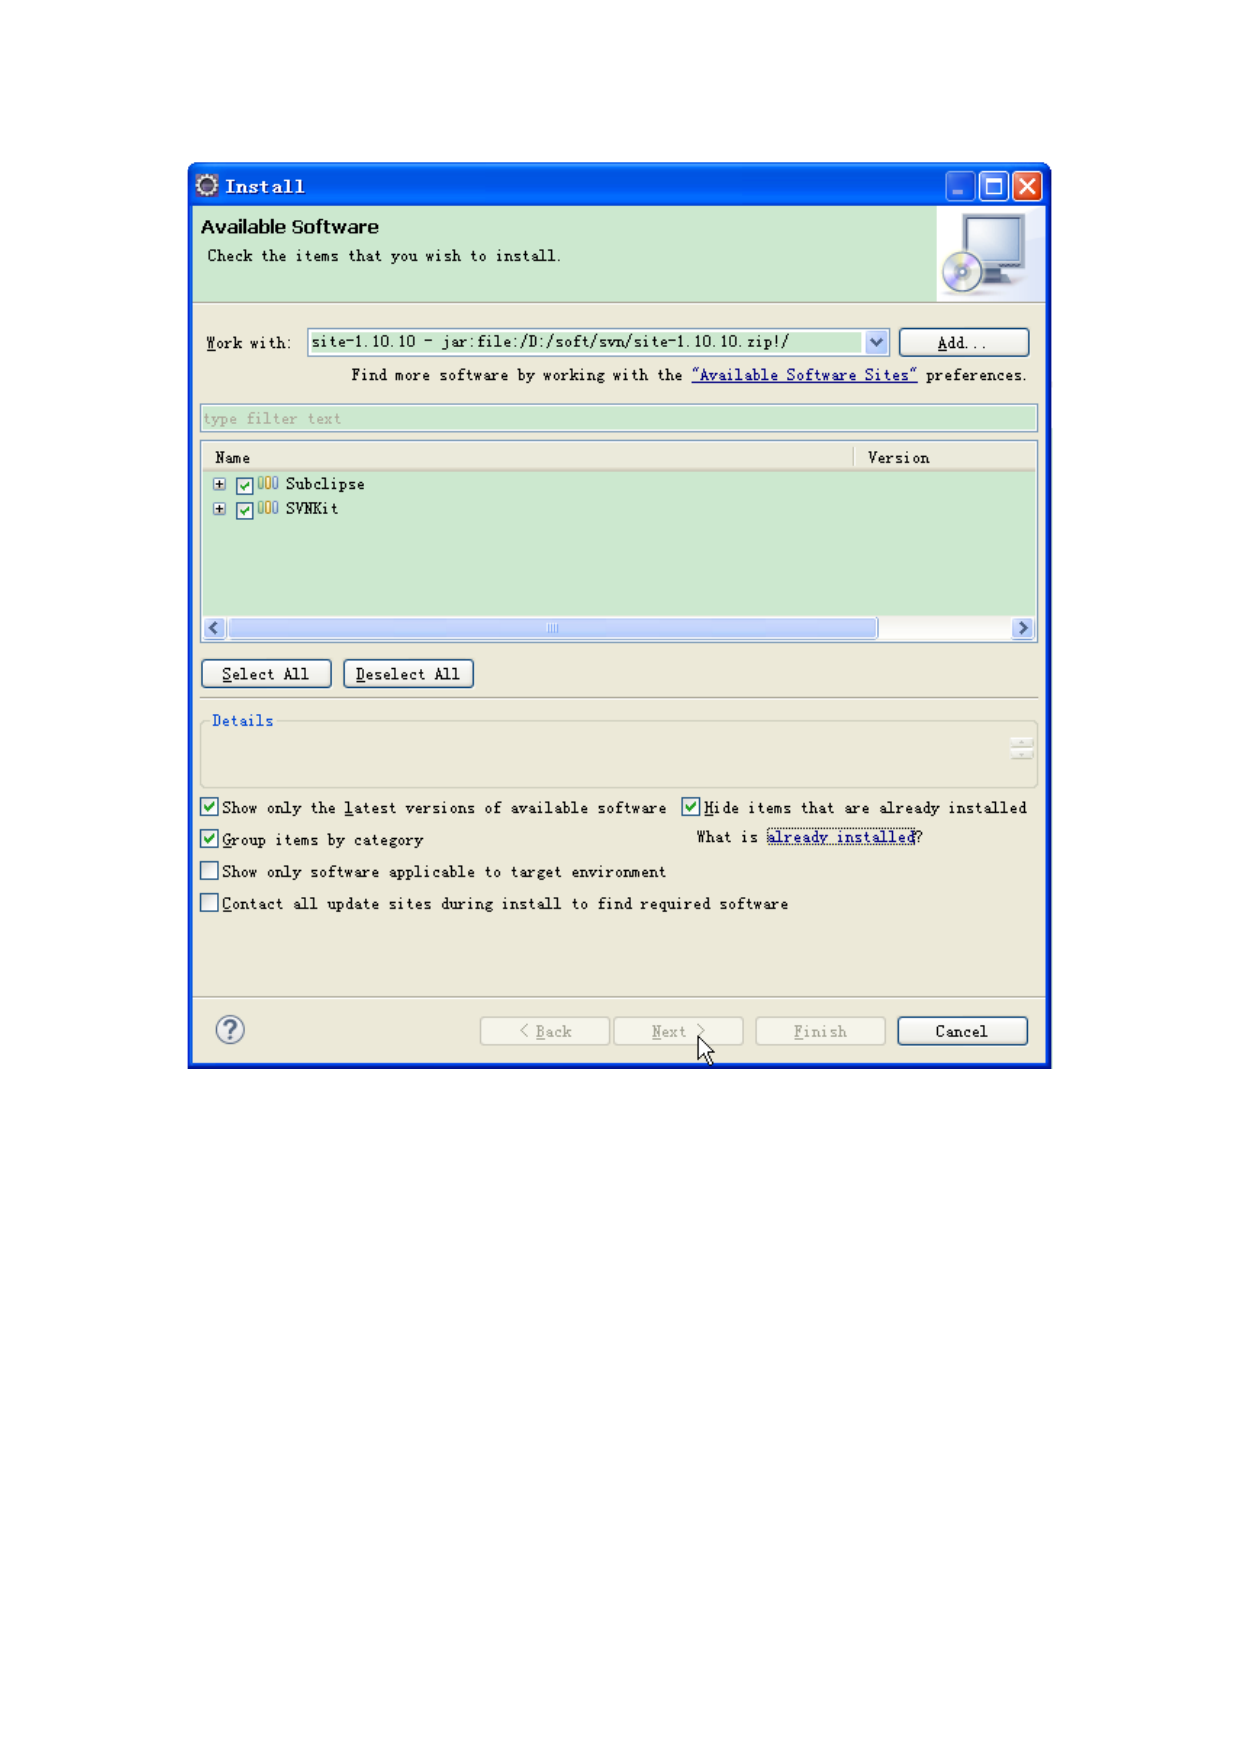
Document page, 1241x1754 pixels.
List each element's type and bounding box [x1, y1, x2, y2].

picture [187, 162, 1053, 1069]
